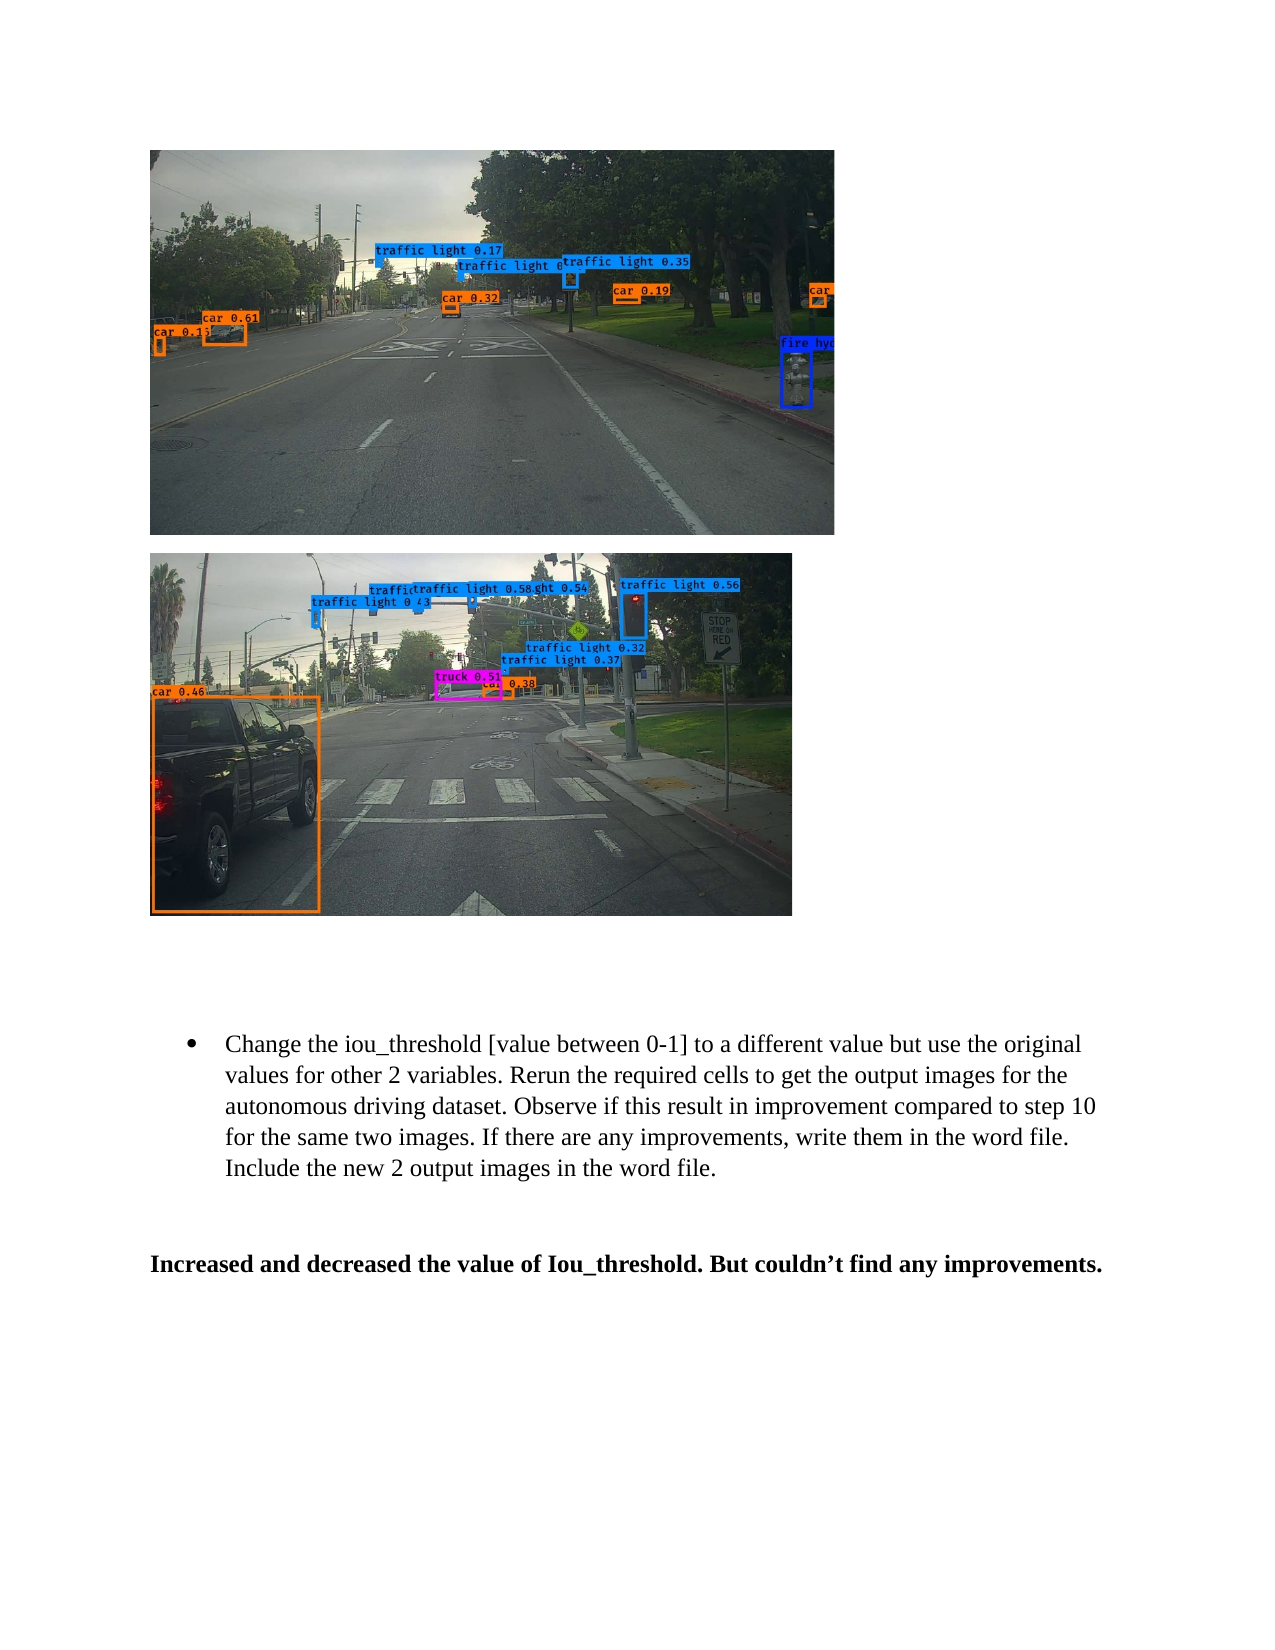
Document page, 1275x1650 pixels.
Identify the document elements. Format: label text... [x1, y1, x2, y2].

text Increased and decreased the value of Iou_threshold. But couldn’t find any improvements. [150, 1249, 1125, 1278]
picture [150, 553, 793, 916]
list Change the iou_threshold [value between 0-1] to a different value but use the original values for other 2 variables. Rerun the required cells to get the output images for the autonomous driving dataset. Observe if this result in improvement compared to step 10 for the same two images. If there are any improvements, write them in the word file. Include the new 2 output images in the word file. [187, 1029, 1125, 1182]
picture [150, 150, 835, 535]
